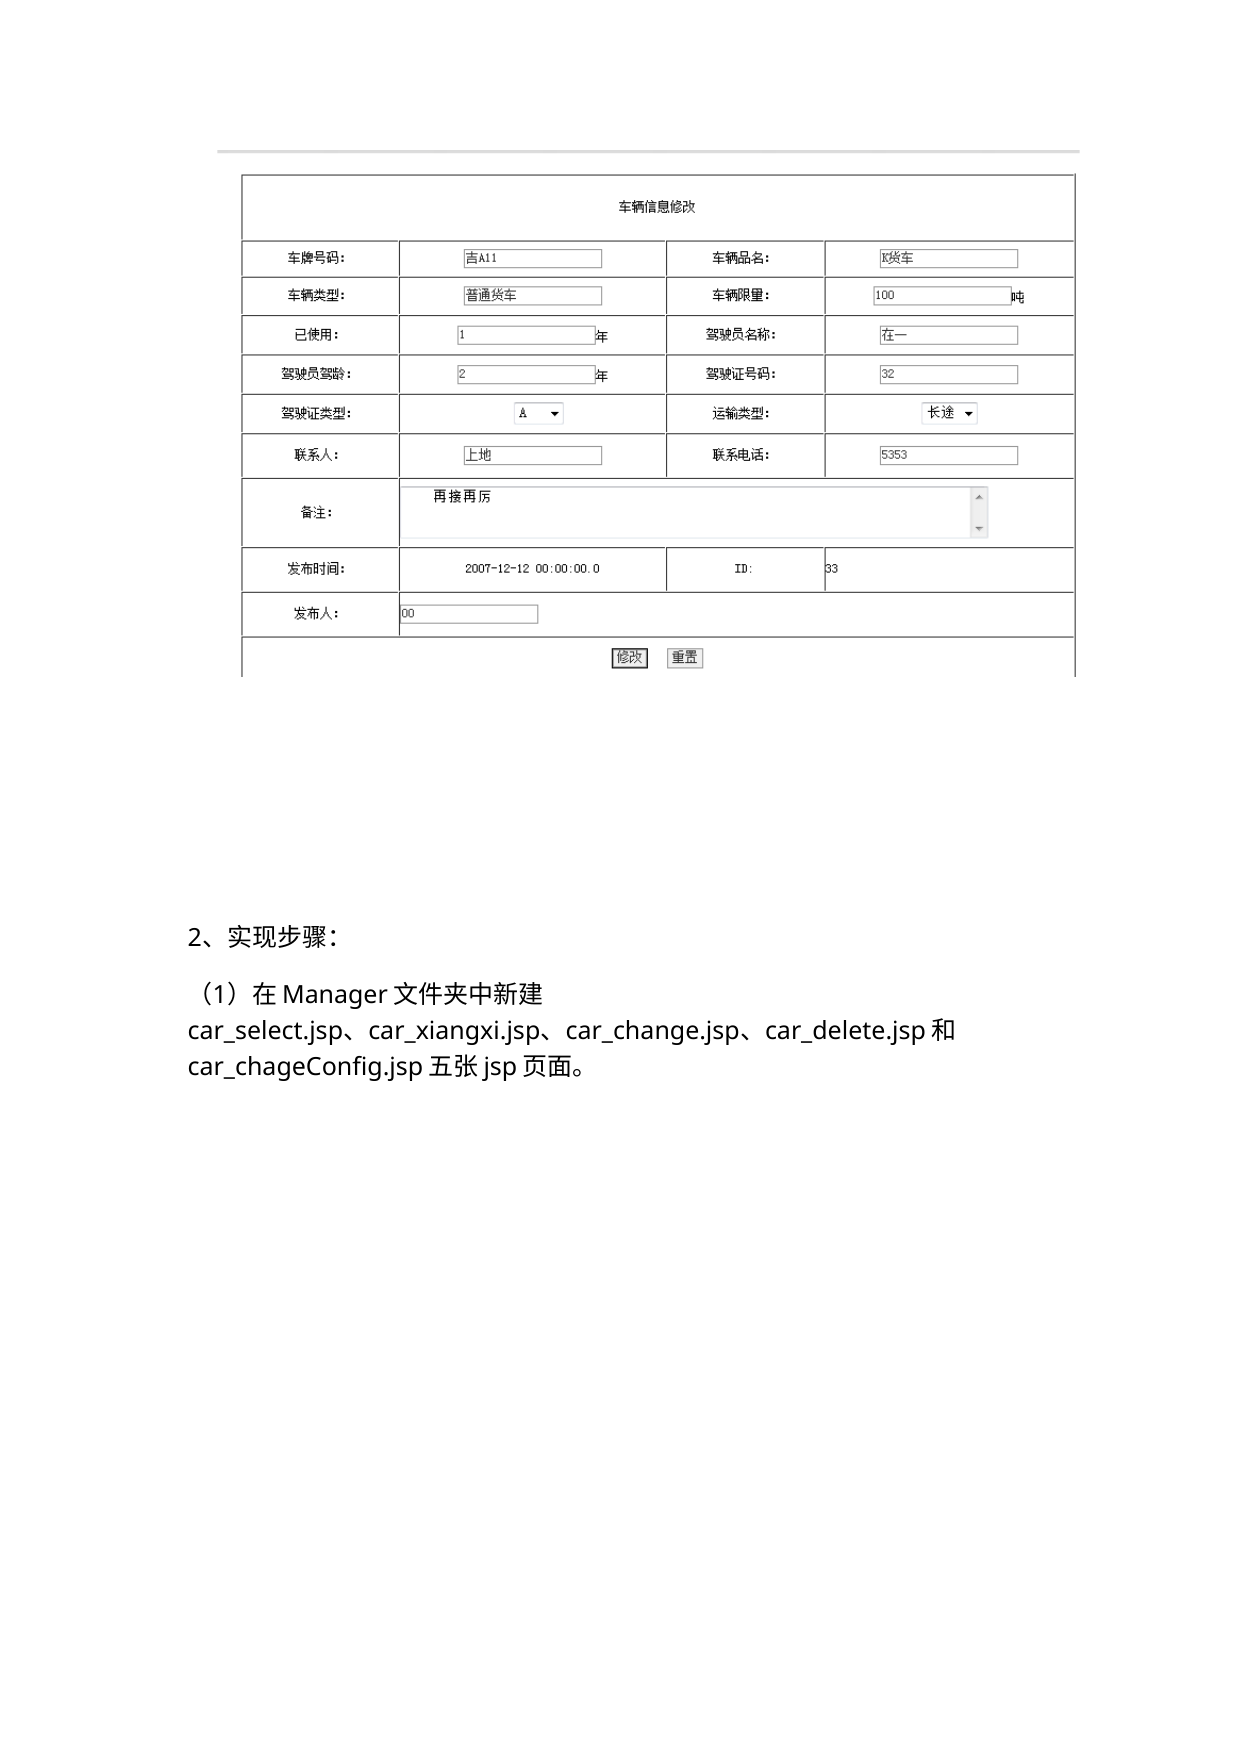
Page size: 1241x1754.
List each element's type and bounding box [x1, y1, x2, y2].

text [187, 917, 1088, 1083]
picture [217, 150, 1080, 677]
